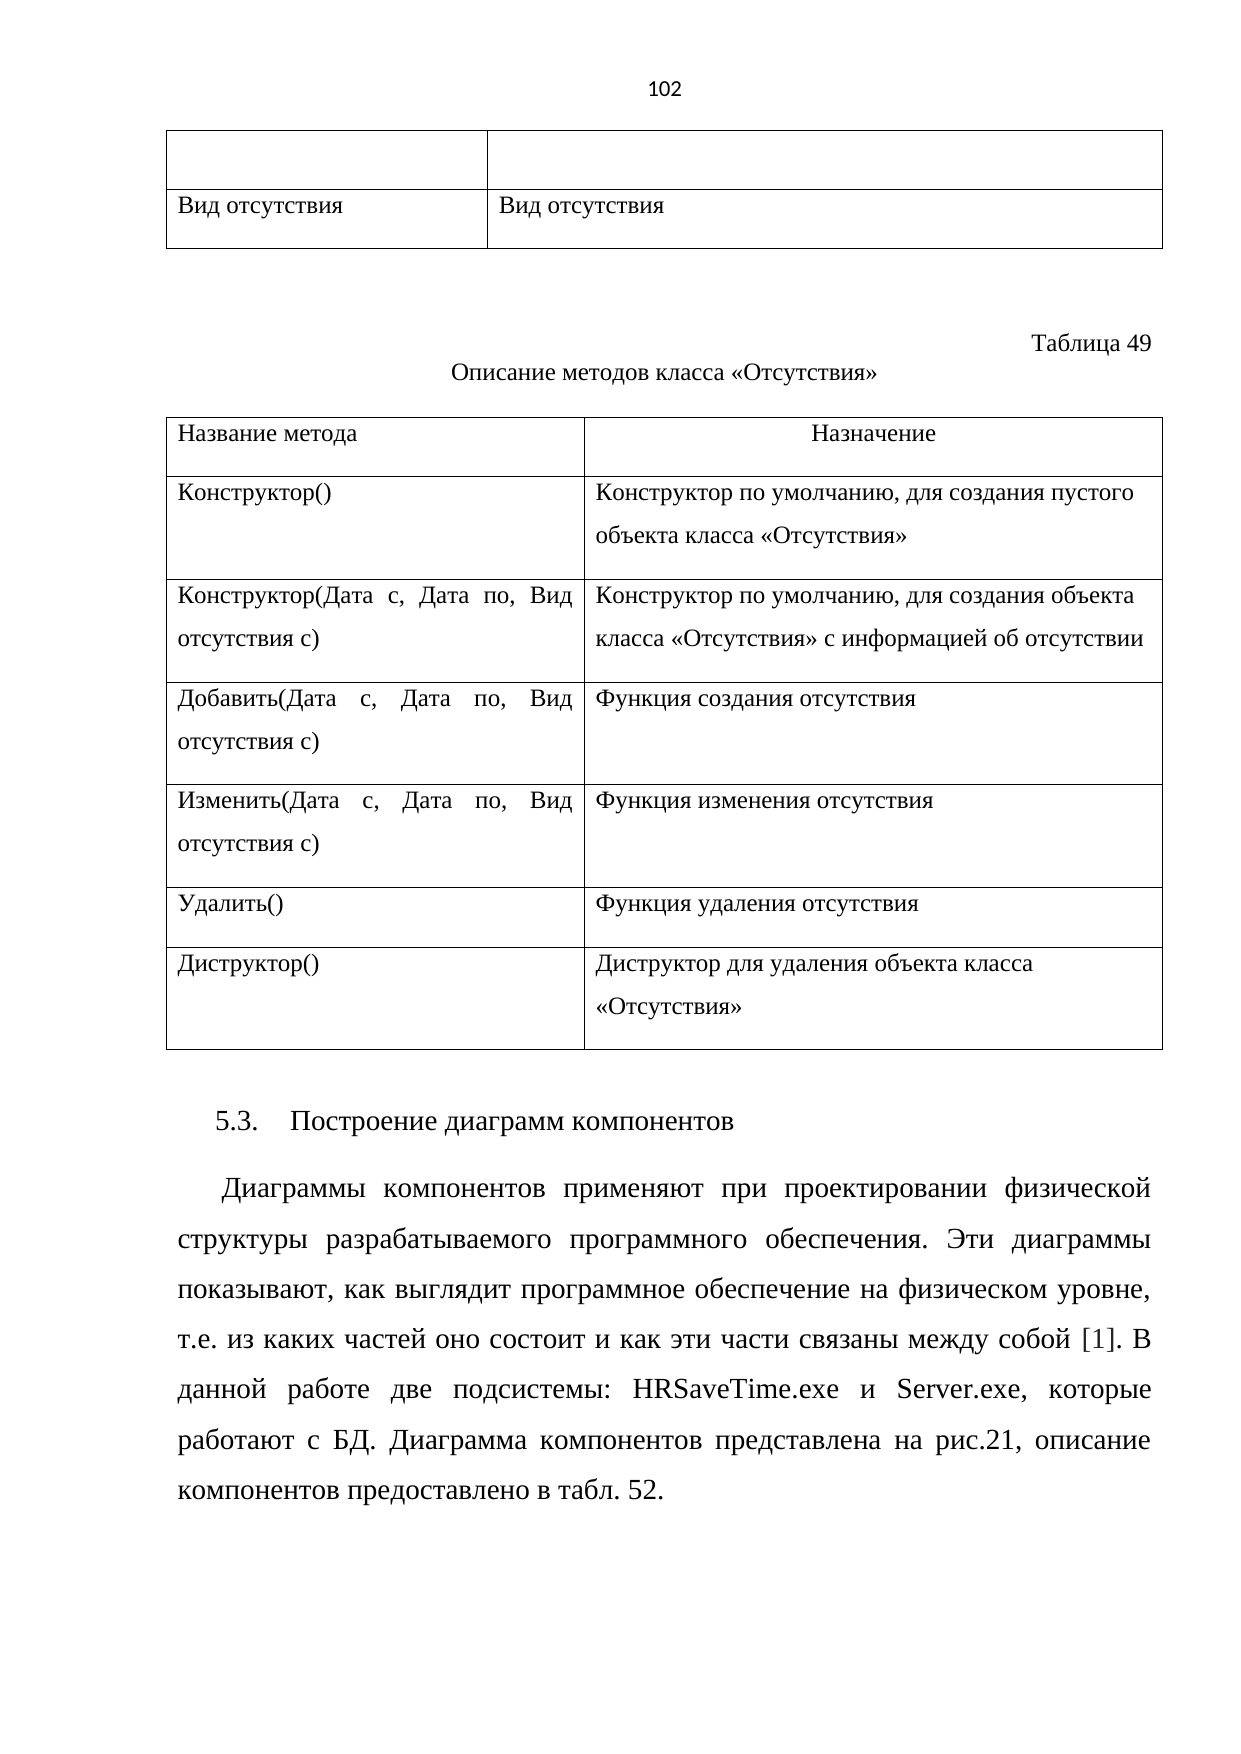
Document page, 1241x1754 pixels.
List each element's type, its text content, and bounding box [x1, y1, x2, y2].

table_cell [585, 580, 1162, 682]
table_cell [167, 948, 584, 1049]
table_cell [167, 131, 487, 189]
text Описание методов класса «Отсутствия» [177, 357, 1152, 386]
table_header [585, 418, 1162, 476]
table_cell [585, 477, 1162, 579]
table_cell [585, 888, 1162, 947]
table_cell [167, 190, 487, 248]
text Диаграммы компонентов применяют при проектировании физической структуры разрабатываемого программного обеспечения. Эти диаграммы показывают, как выглядит программное обеспечение на физическом уровне, т.е. из каких частей оно состоит и как эти части связаны между собой [1]. В данной работе две подсистемы: HRSaveTime.exe и Server.exe, которые работают с БД. Диаграмма компонентов представлена на рис.21, описание компонентов предоставлено в табл. 52. [177, 1170, 1152, 1506]
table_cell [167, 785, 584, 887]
subtitle Построение диаграмм компонентов [215, 1103, 1152, 1137]
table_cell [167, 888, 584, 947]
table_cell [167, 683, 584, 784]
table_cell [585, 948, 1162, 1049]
text Таблица 49 [251, 328, 1152, 357]
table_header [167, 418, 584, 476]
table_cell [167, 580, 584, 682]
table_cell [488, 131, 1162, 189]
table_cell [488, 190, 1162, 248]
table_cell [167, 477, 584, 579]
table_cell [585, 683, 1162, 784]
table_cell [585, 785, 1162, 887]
